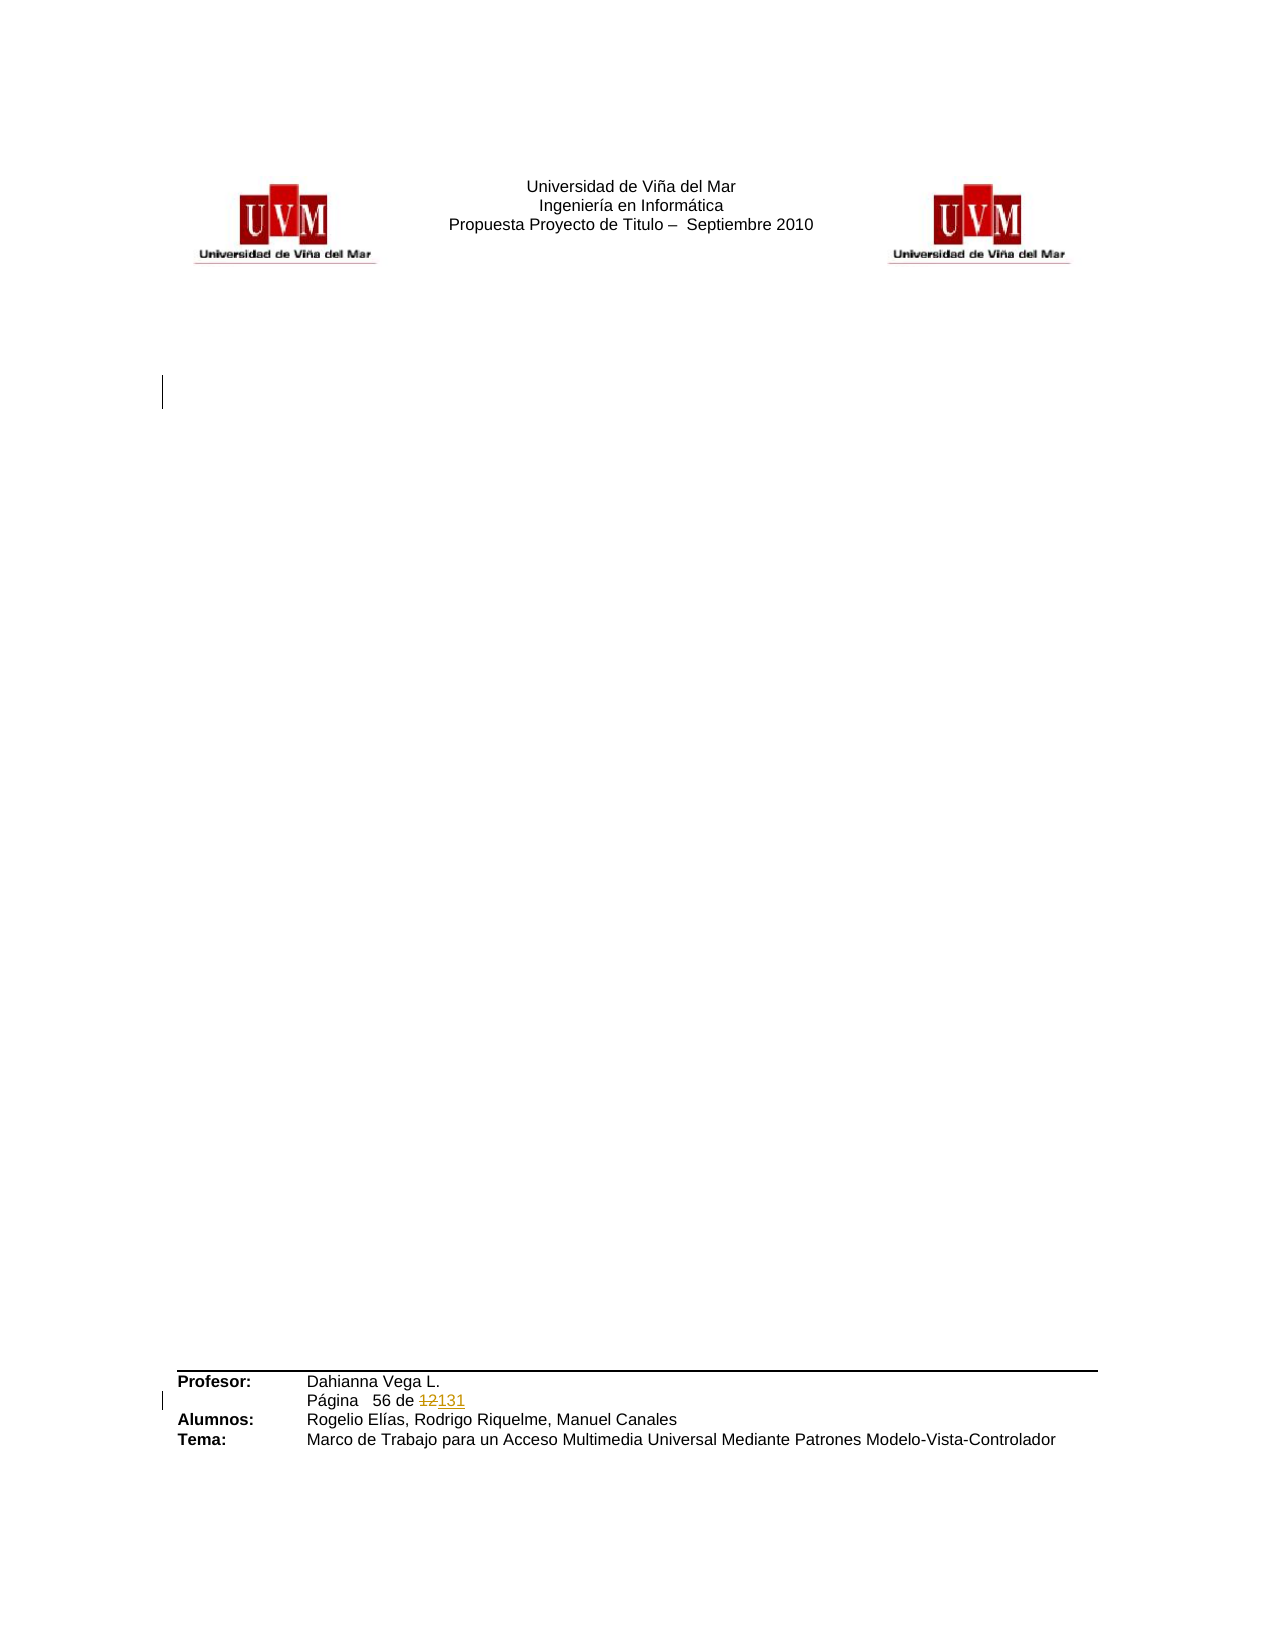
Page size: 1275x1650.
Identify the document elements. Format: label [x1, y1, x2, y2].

picture [177, 176, 390, 267]
picture [871, 176, 1084, 267]
